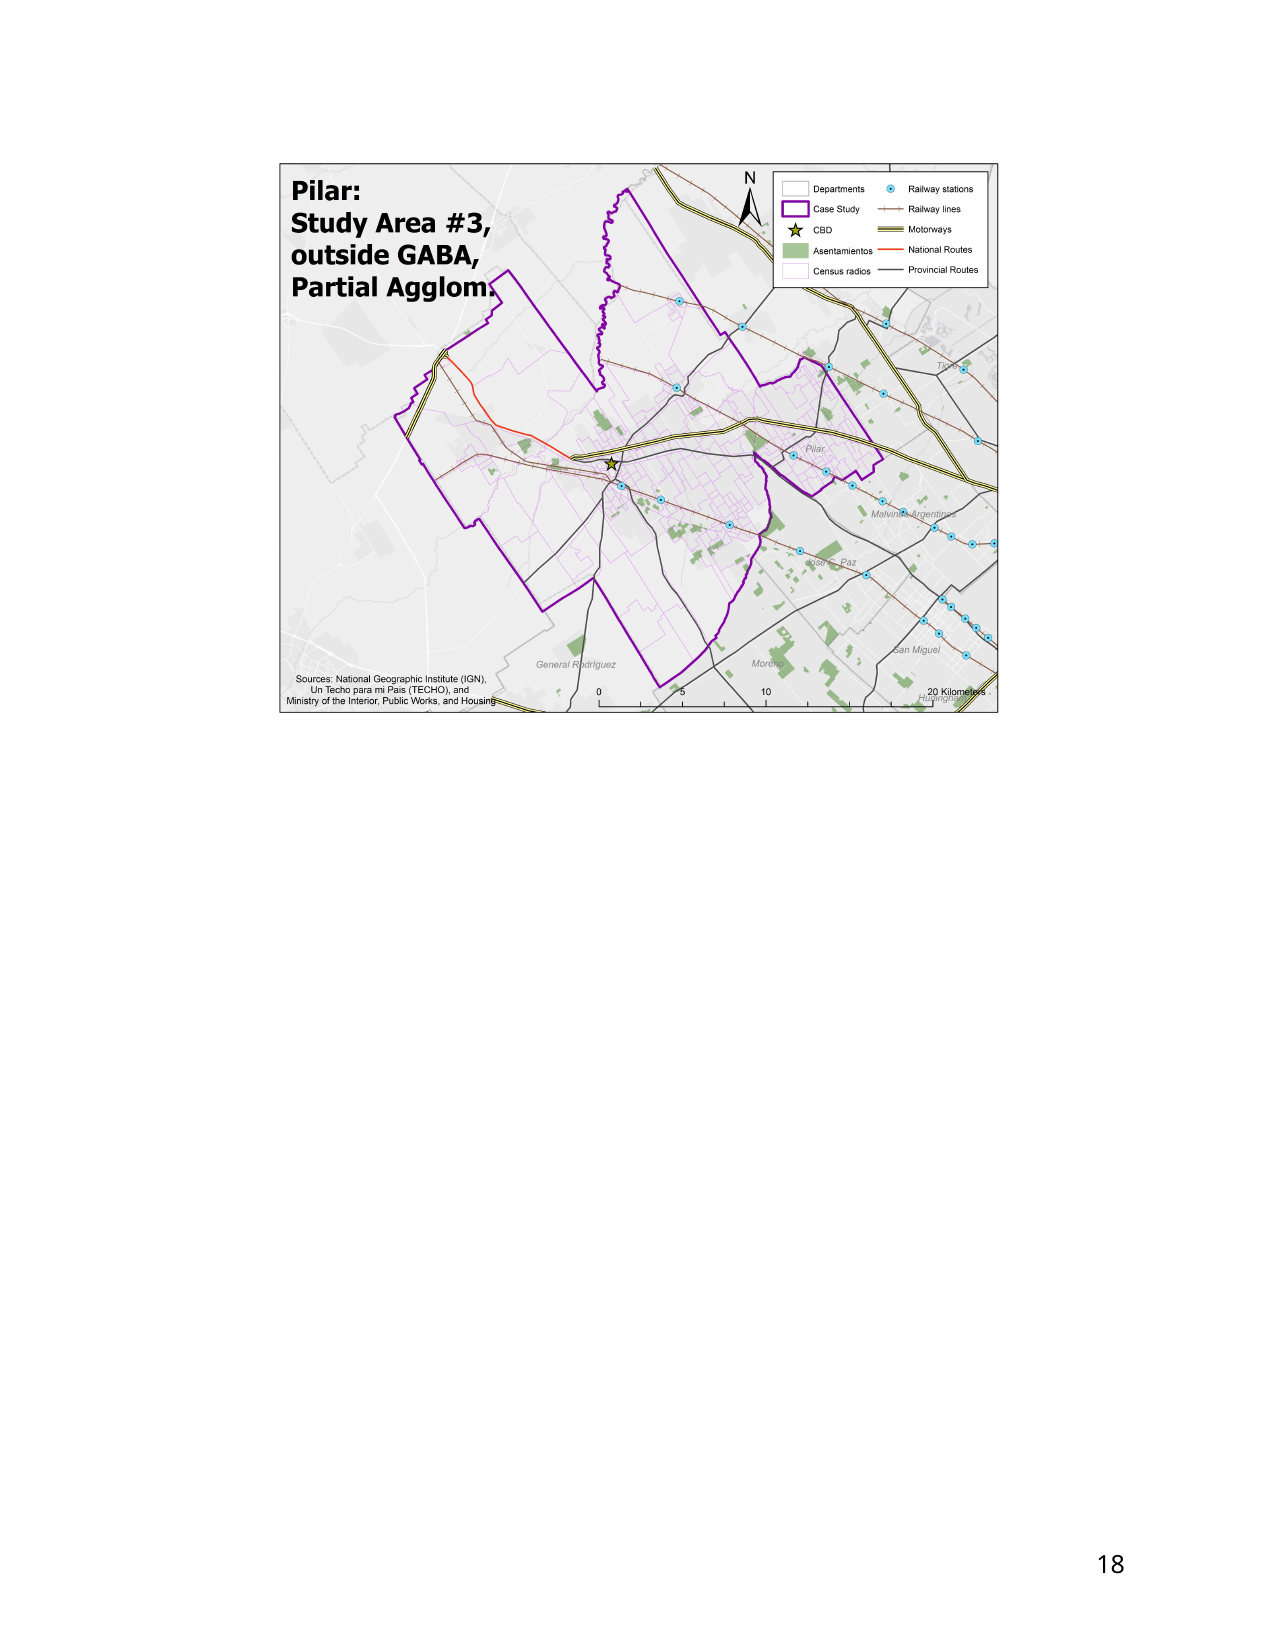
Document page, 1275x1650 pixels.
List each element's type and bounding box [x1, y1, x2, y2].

picture [262, 150, 1013, 730]
